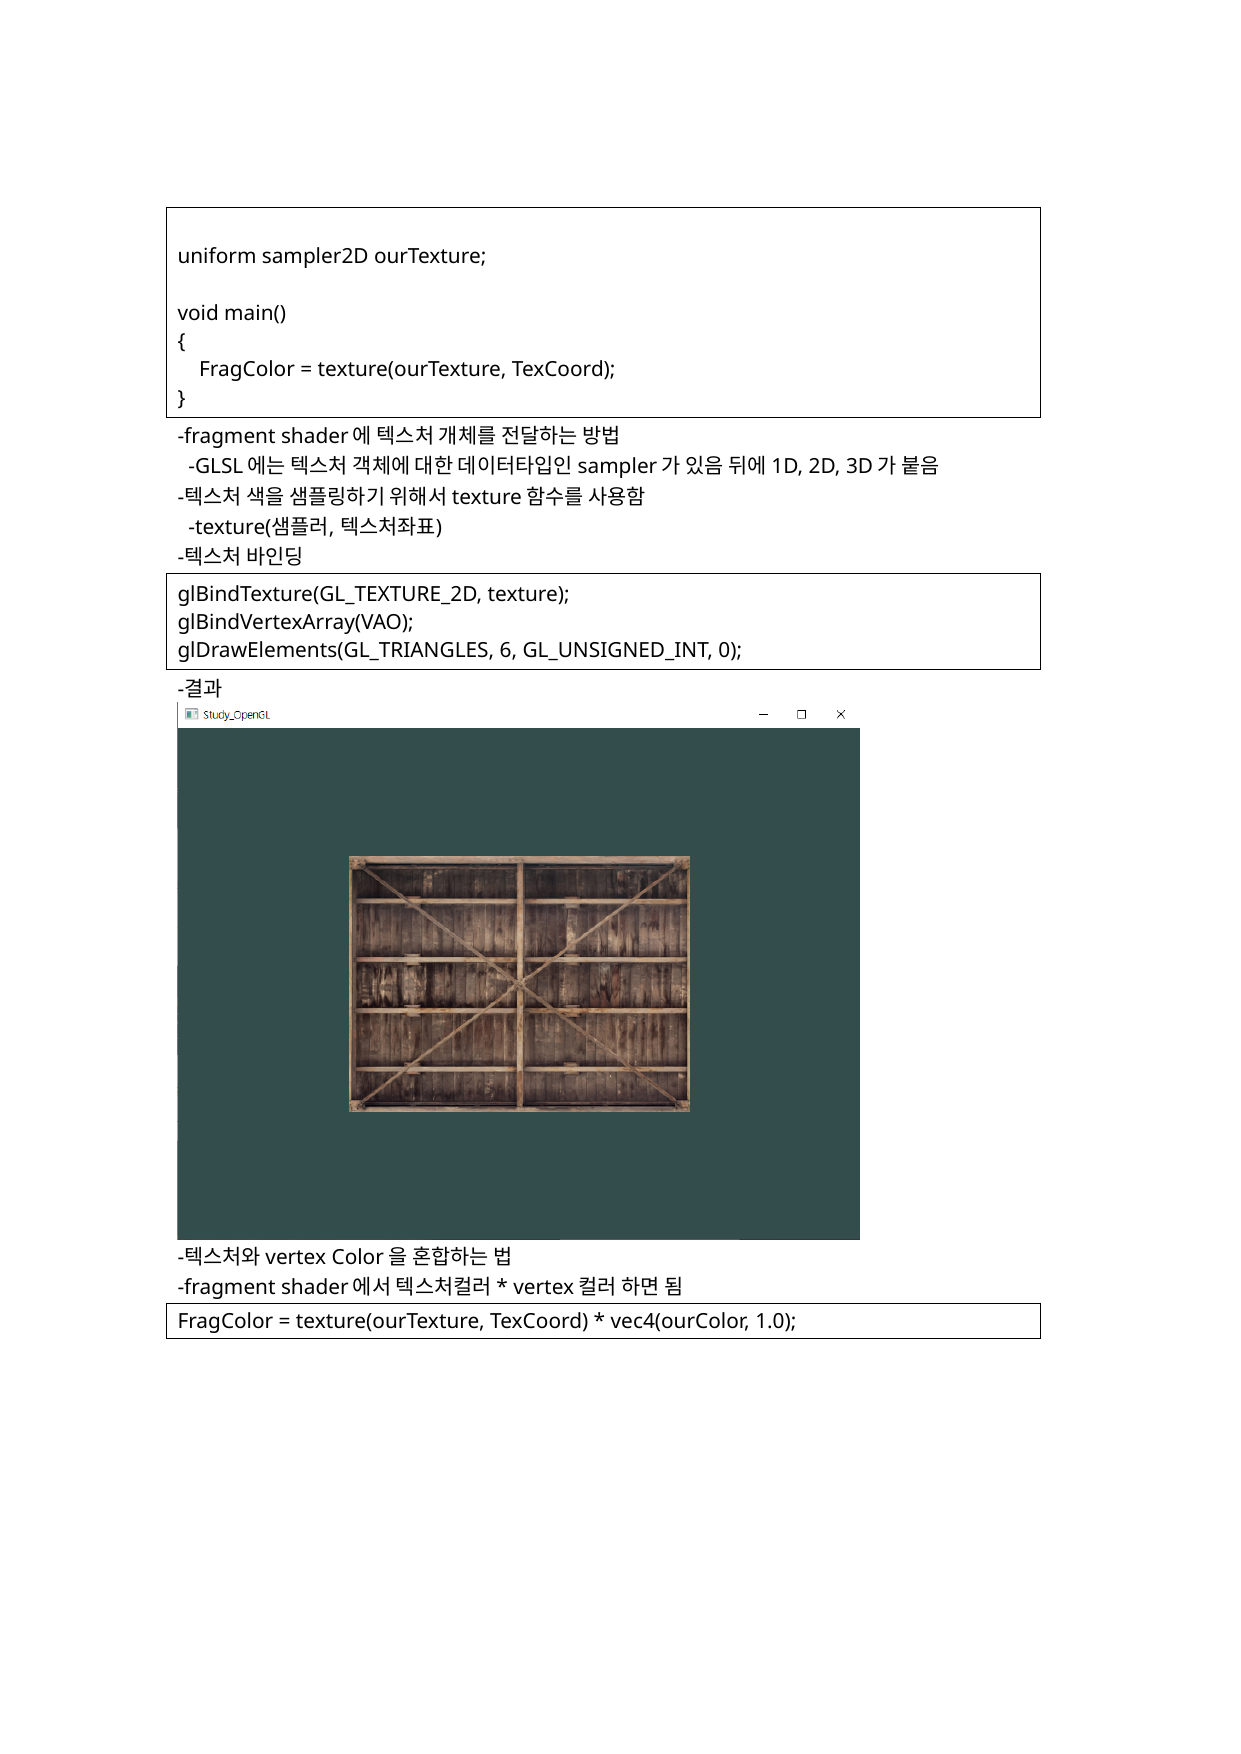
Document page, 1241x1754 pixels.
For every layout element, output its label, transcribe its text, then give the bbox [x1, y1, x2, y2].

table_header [167, 208, 1040, 416]
text -GLSL에는 텍스처 객체에 대한 데이터타입인 sampler가 있음 뒤에 1D, 2D, 3D가 붙음 [177, 449, 1063, 480]
text -텍스처와 vertex Color을 혼합하는 법 [177, 1240, 1063, 1270]
text -텍스처 바인딩 [169, 541, 1071, 573]
text -텍스처 색을 샘플링하기 위해서 texture함수를 사용함 [177, 480, 1063, 510]
table_header FragColor = texture(ourTexture, TexCoord) * vec4(ourColor, 1.0); [167, 1304, 1040, 1338]
text -fragment shader에 텍스처 개체를 전달하는 방법 [169, 417, 1071, 449]
text -fragment shader에서 텍스처컬러 * vertex컬러 하면 됨 [169, 1270, 1071, 1303]
picture [177, 702, 860, 1240]
text -texture(샘플러, 텍스처좌표) [177, 510, 1063, 541]
table_header glBindTexture(GL_TEXTURE_2D, texture); glBindVertexArray(VAO); glDrawElements(GL_TRIANGLES, 6, GL_UNSIGNED_INT, 0); [167, 574, 1040, 669]
text -결과 [169, 670, 1071, 702]
